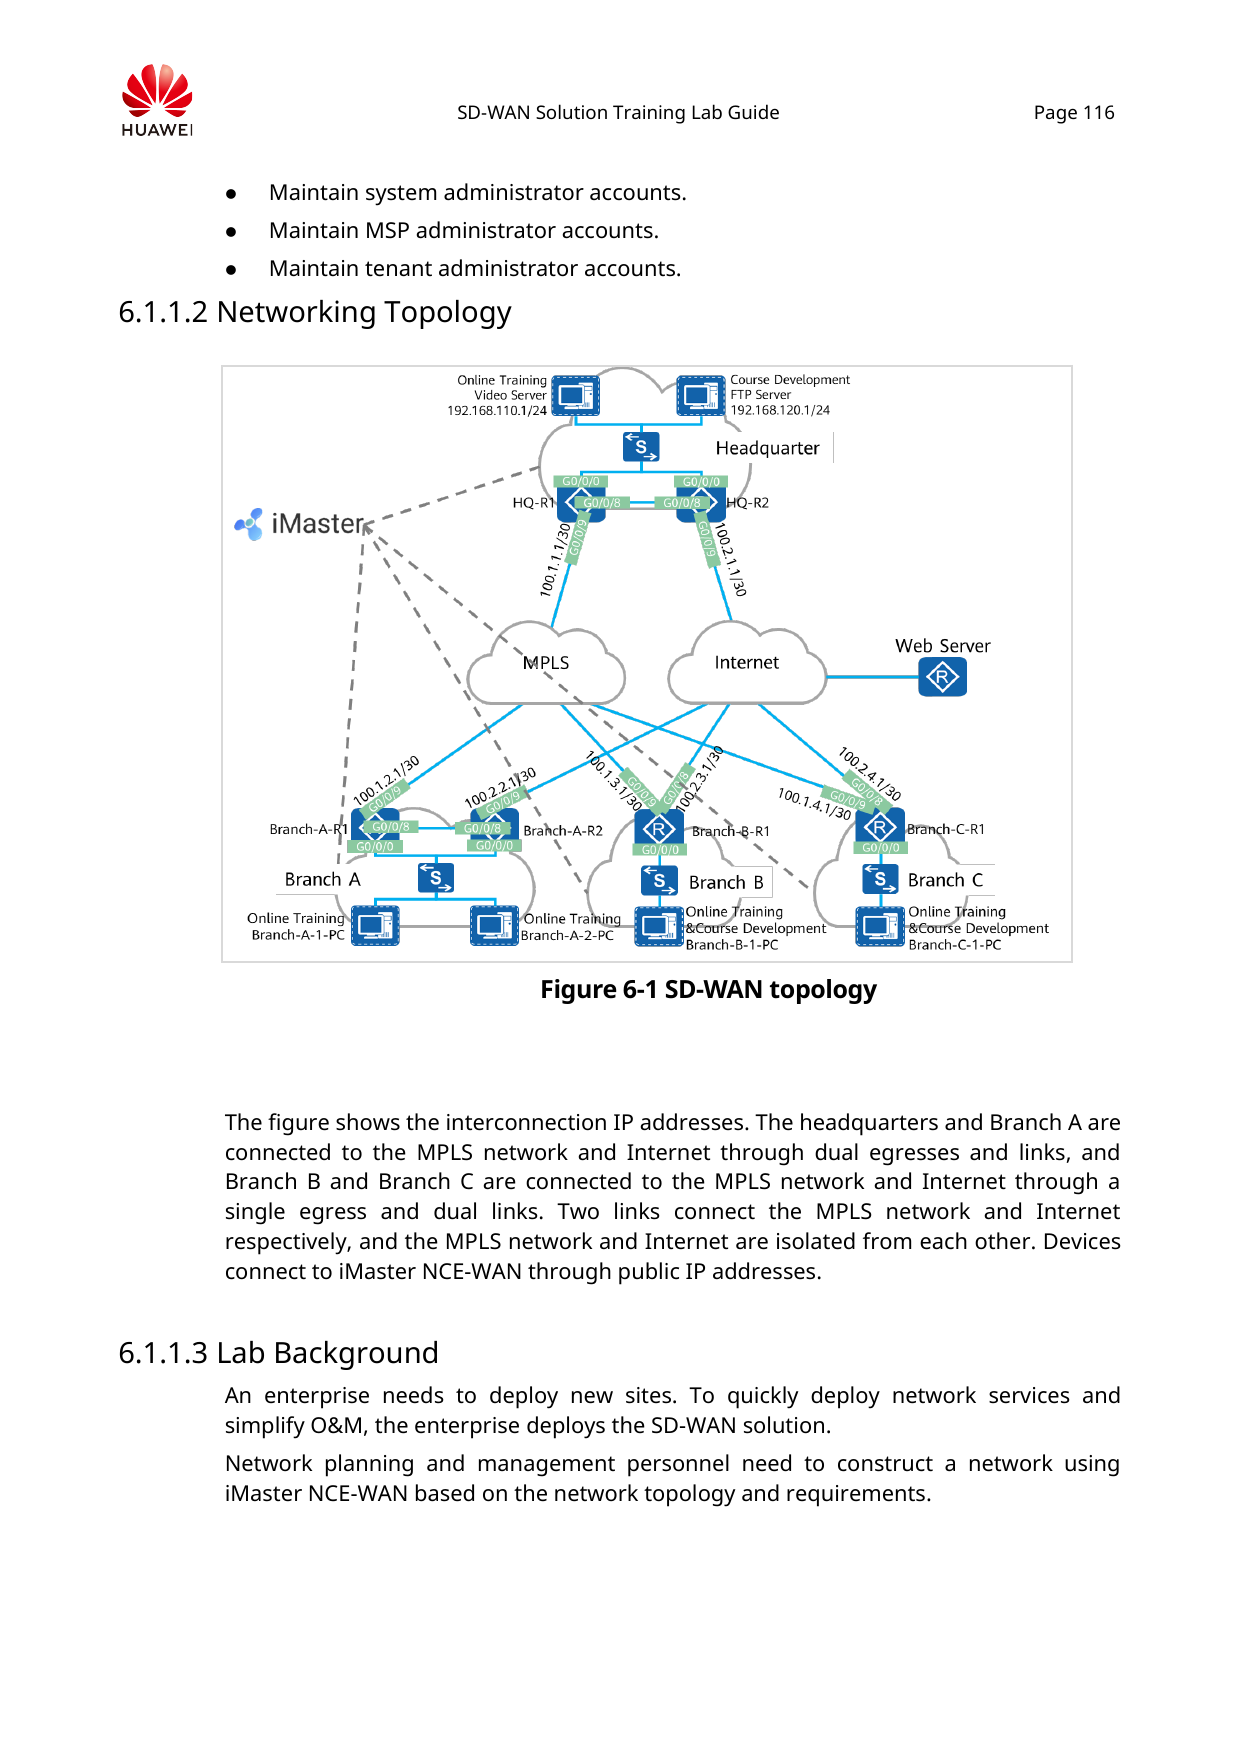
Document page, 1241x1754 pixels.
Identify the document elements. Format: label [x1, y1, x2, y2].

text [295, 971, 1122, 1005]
picture [122, 64, 193, 136]
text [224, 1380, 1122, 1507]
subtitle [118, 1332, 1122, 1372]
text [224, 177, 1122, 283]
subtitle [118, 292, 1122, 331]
picture [223, 367, 1071, 961]
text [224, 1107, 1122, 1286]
